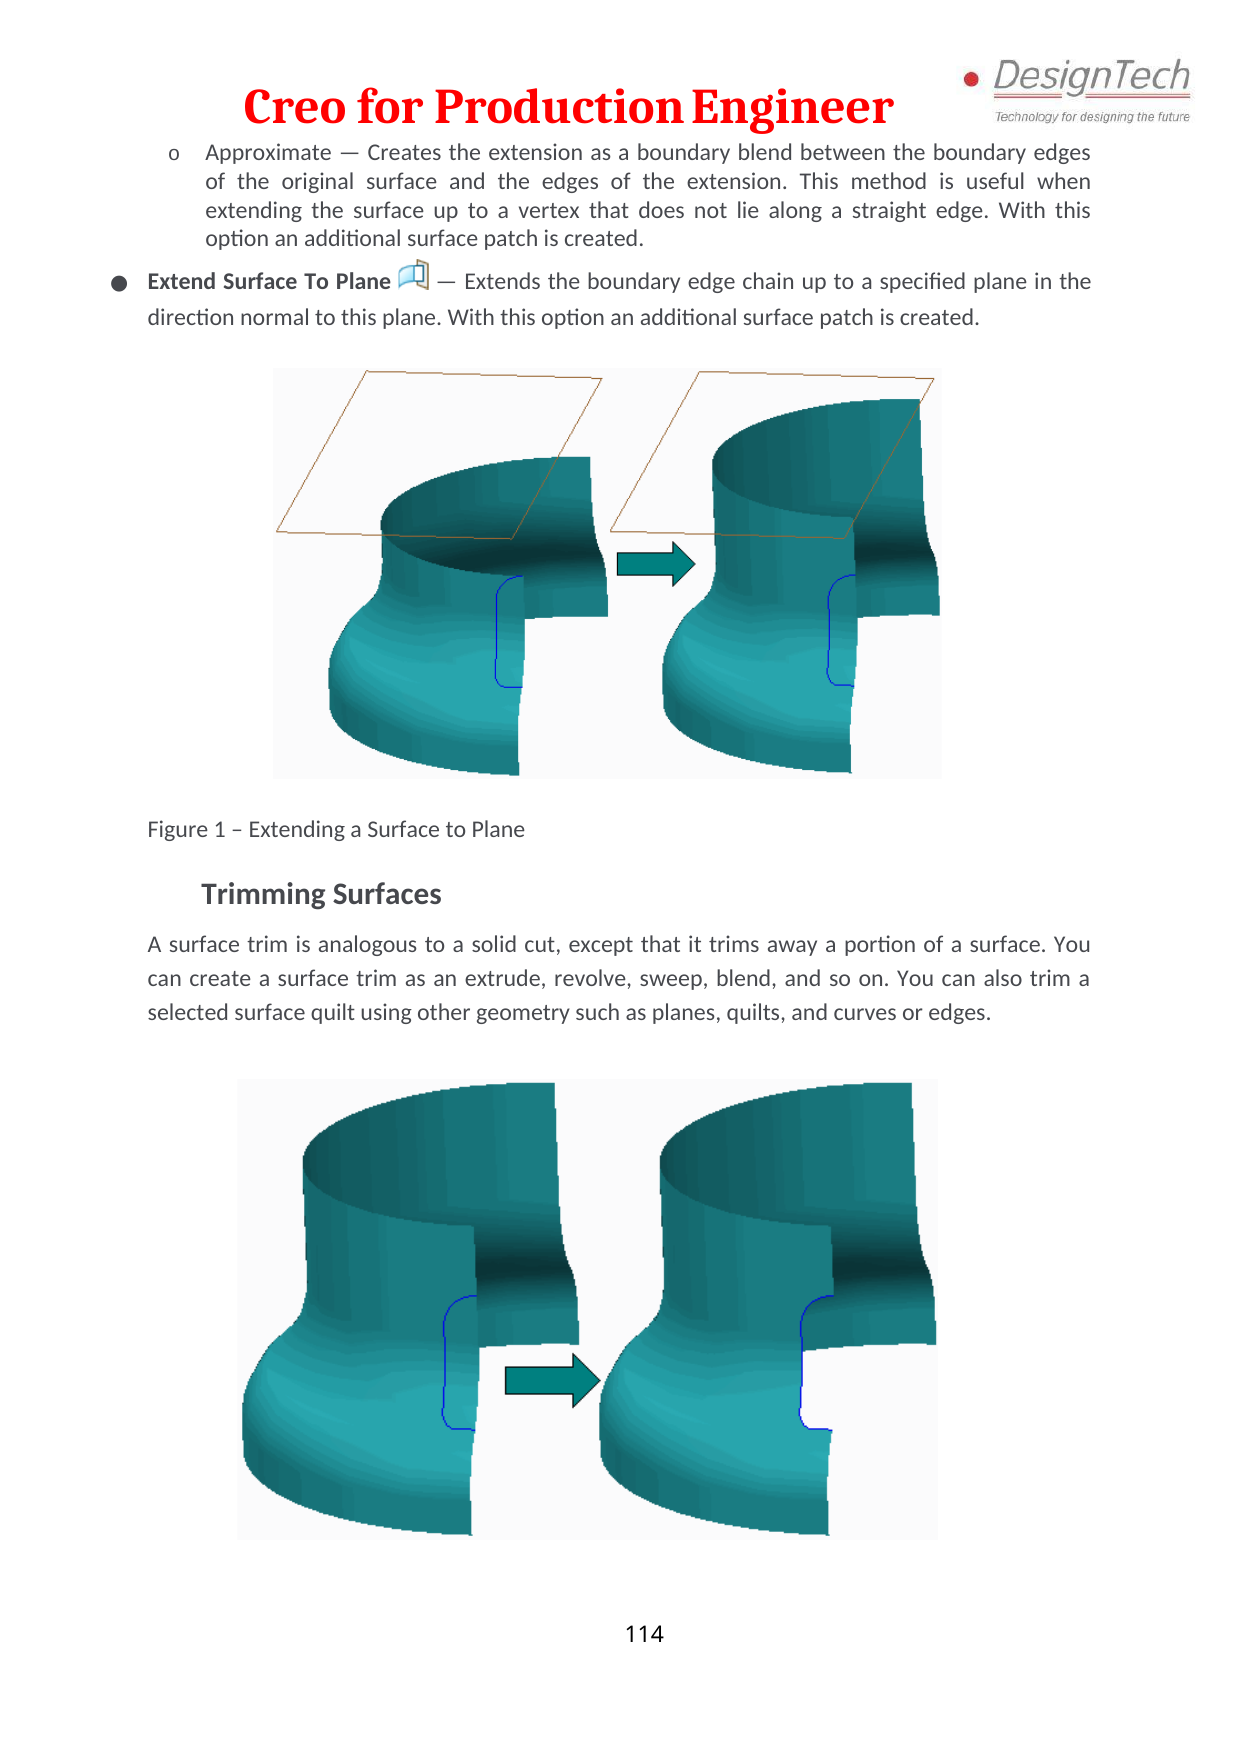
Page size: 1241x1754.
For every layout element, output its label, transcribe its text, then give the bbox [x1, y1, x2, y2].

text A surface trim is analogous to a solid cut, except that it trims away a portion of a surface. You can create a surface trim as an extrude, revolve, sweep, blend, and so on. You can also trim a selected surface quilt using other geometry such as planes, quilts, and curves or edges. [147, 929, 1092, 1026]
picture [956, 51, 1196, 130]
subtitle Trimming Surfaces [147, 874, 1194, 913]
picture [237, 1079, 938, 1540]
list Approximate — Creates the extension as a boundary blend between the boundary edges of the original surface and the edges of the extension. This method is useful when extending the surface up to a vertex that does not lie along a straight edge. With this option an additional surface patch is created. [168, 137, 1093, 253]
text Figure 1 – Extending a Surface to Plane [147, 814, 1194, 844]
list Extend Surface To Plane — Extends the boundary edge chain up to a specified plane in the direction normal to this plane. With this option an additional surface patch is created. [110, 259, 1093, 331]
picture [273, 368, 942, 779]
picture [398, 259, 429, 290]
